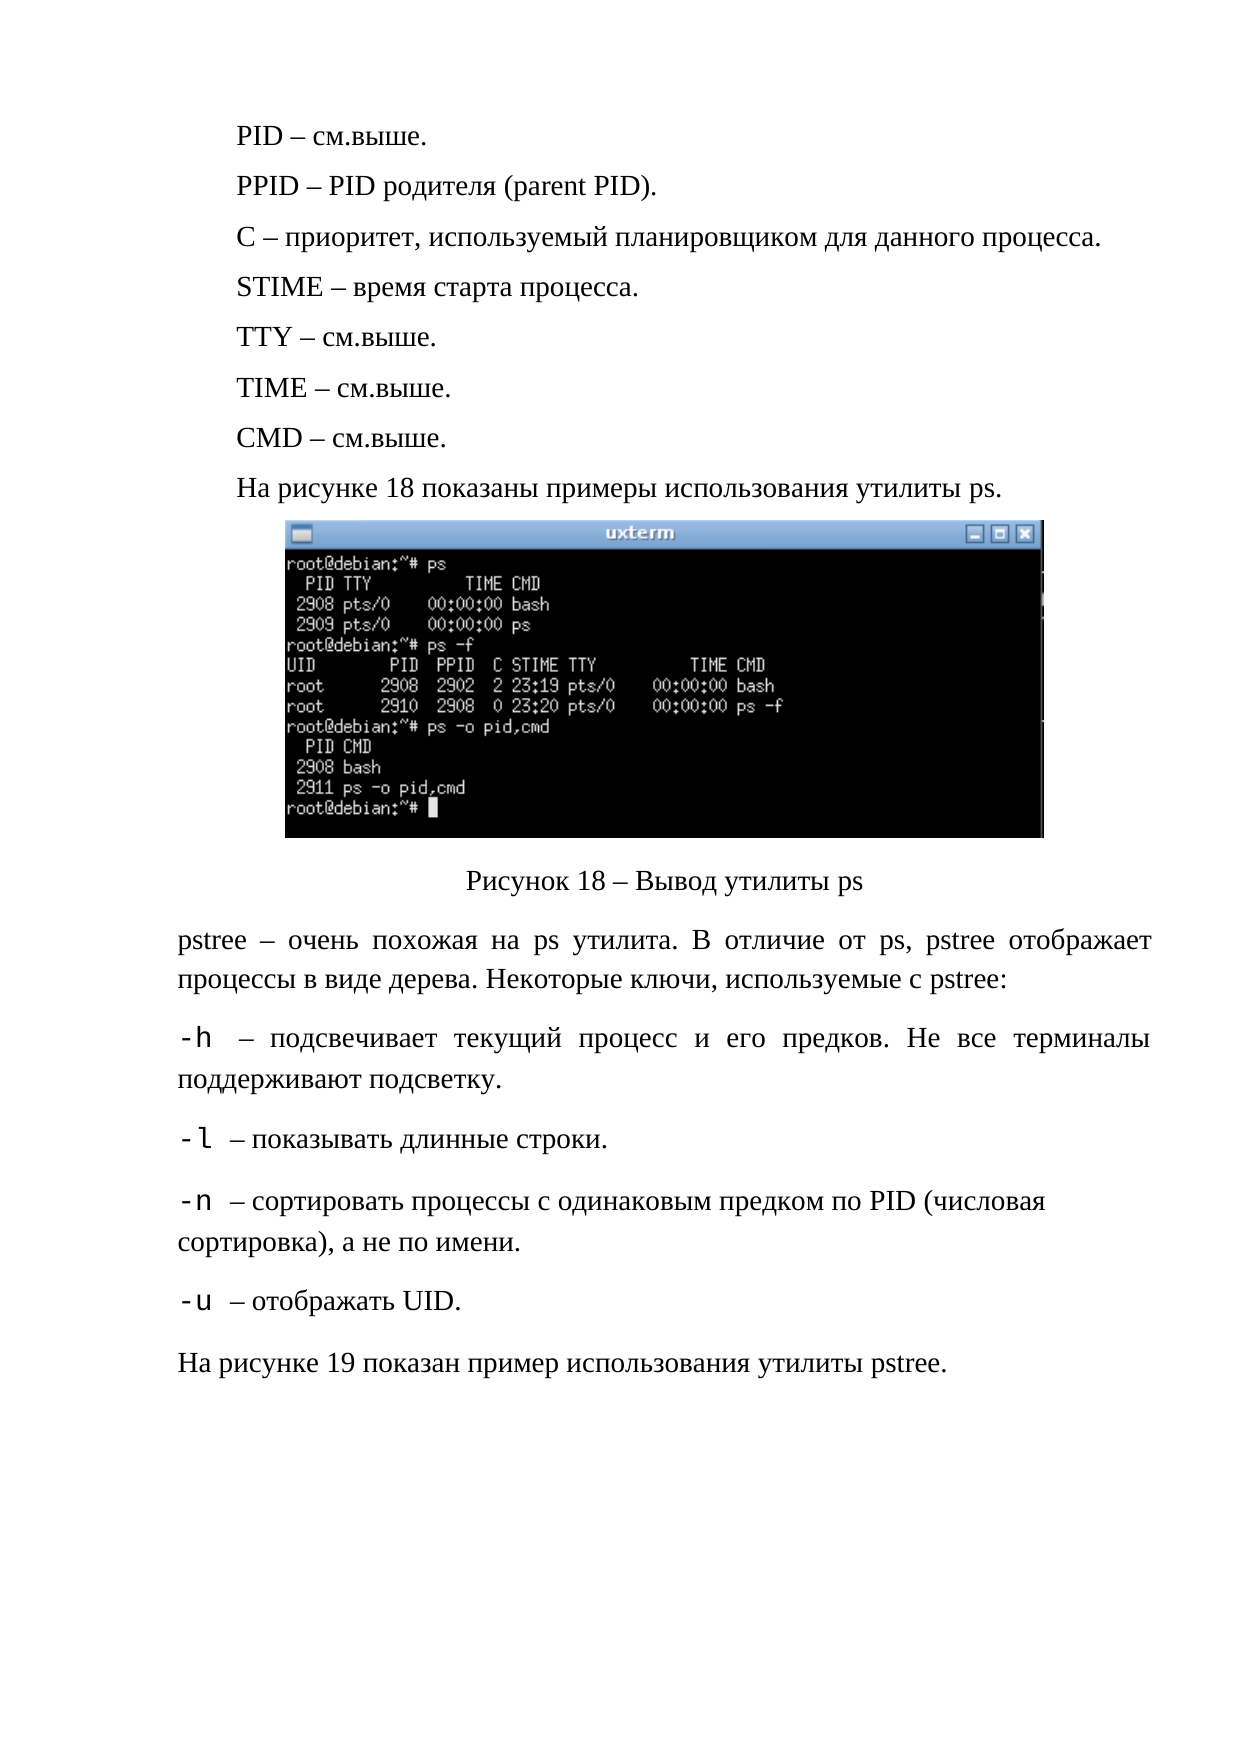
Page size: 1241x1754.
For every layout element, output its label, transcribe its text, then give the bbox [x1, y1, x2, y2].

text pstree – очень похожая на ps утилита. В отличие от ps, pstree отображает процессы в виде дерева. Некоторые ключи, используемые с pstree: [177, 922, 1152, 994]
text CMD – см.выше. [177, 420, 1152, 453]
text TIME – см.выше. [177, 370, 1152, 403]
text TTY – см.выше. [177, 319, 1152, 353]
text PPID – PID родителя (parent PID). [177, 168, 1152, 202]
text На рисунке 18 показаны примеры использования утилиты ps. [177, 470, 1152, 504]
text -u – отображать UID. [177, 1283, 1152, 1319]
text На рисунке 19 показан пример использования утилиты pstree. [177, 1346, 1152, 1379]
text -l – показывать длинные строки. [177, 1121, 1152, 1157]
text -h – подсвечивает текущий процесс и его предков. Не все терминалы поддерживают подсветку. [177, 1020, 1152, 1095]
text PID – см.выше. [177, 118, 1152, 152]
picture [285, 520, 1044, 838]
text C – приоритет, используемый планировщиком для данного процесса. [177, 219, 1152, 252]
text STIME – время старта процесса. [177, 269, 1152, 303]
text -n – сортировать процессы с одинаковым предком по PID (числовая сортировка), а не по имени. [177, 1183, 1152, 1257]
text Рисунок 18 – Вывод утилиты ps [177, 863, 1152, 897]
